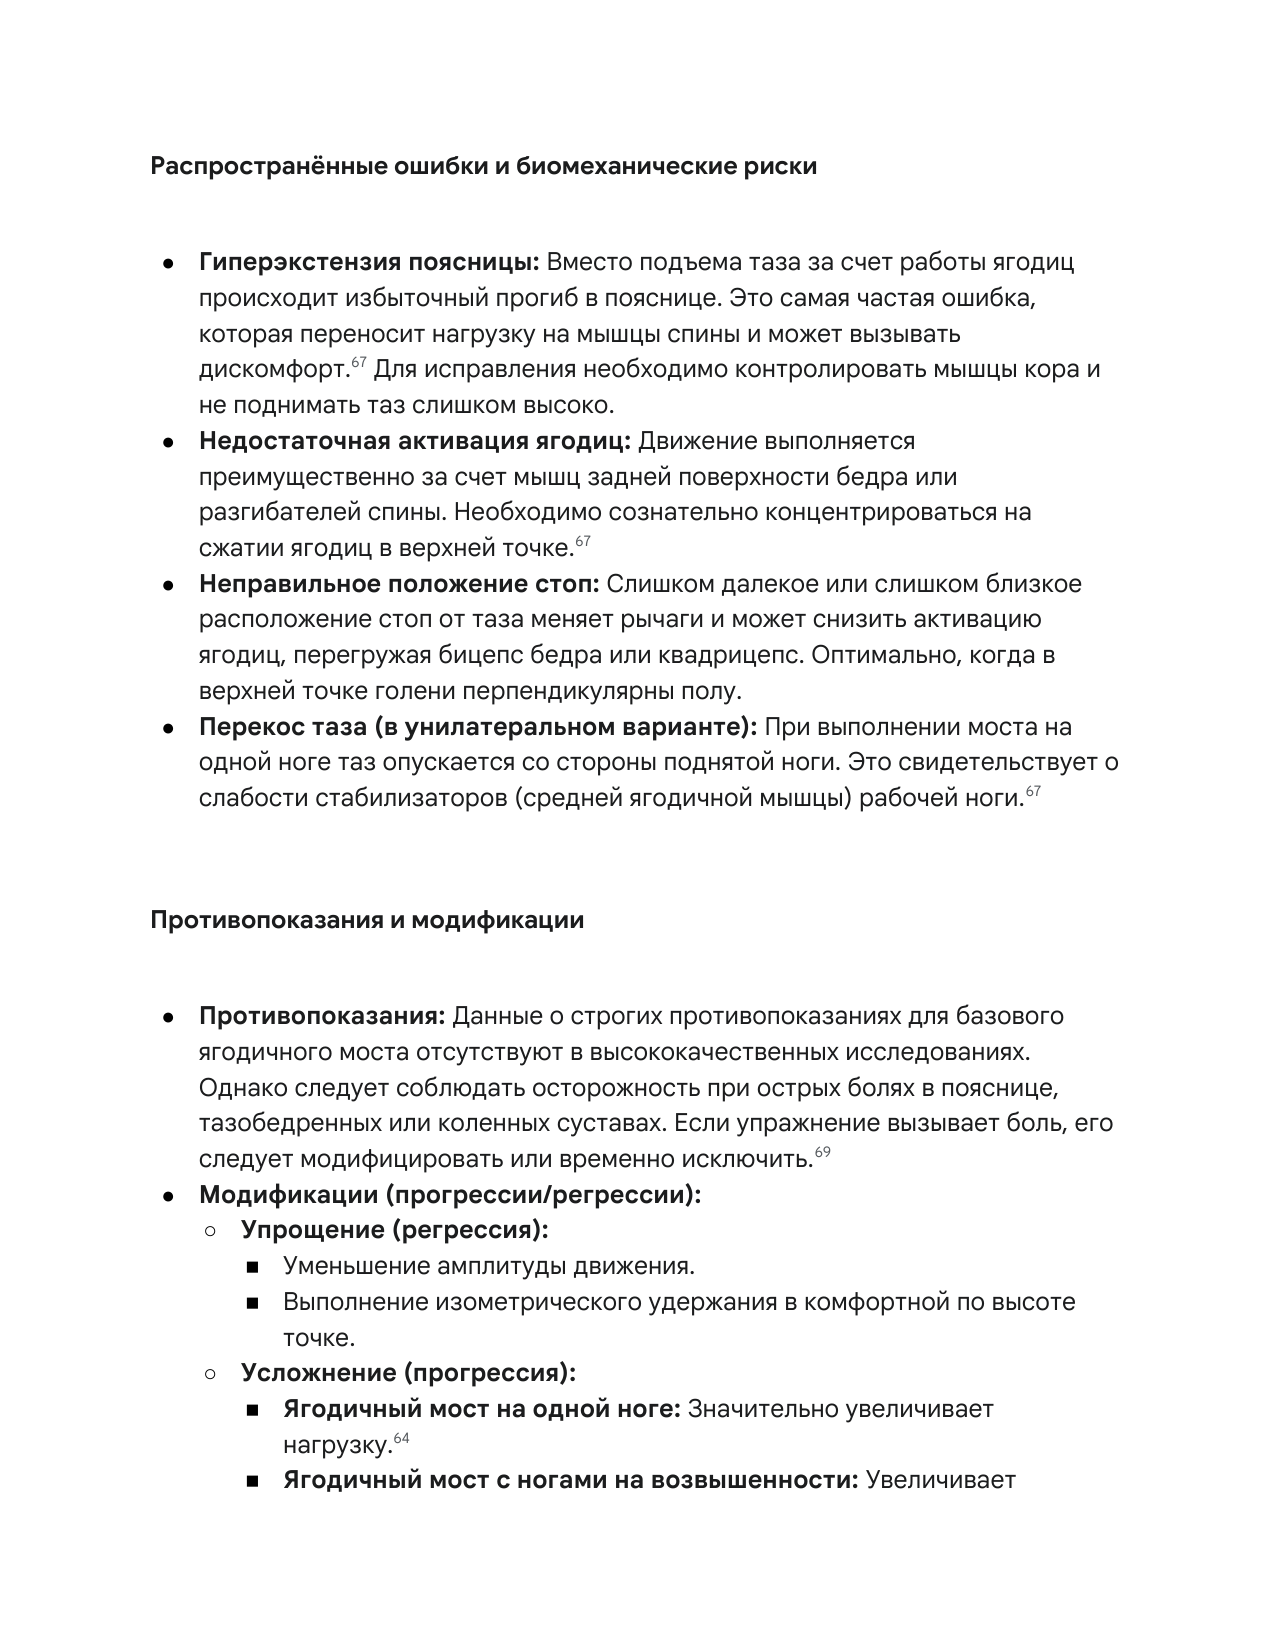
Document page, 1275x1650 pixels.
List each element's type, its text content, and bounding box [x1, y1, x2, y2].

list Усложнение (прогрессия): [203, 1358, 1125, 1389]
subtitle Распространённые ошибки и биомеханические риски [150, 150, 1125, 181]
list Противопоказания: Данные о строгих противопоказаниях для базового ягодичного моста отсутствуют в высококачественных исследованиях. Однако следует соблюдать осторожность при острых болях в пояснице, тазобедренных или коленных суставах. Если упражнение вызывает боль, его следует модифицировать или временно исключить.69 [161, 1000, 1125, 1174]
list Уменьшение амплитуды движения. [245, 1250, 1125, 1282]
list Выполнение изометрического удержания в комфортной по высоте точке. [245, 1286, 1125, 1353]
list Перекос таза (в унилатеральном варианте): При выполнении моста на одной ноге таз опускается со стороны поднятой ноги. Это свидетельствует о слабости стабилизаторов (средней ягодичной мышцы) рабочей ноги.67 [161, 711, 1125, 814]
list Недостаточная активация ягодиц: Движение выполняется преимущественно за счет мышц задней поверхности бедра или разгибателей спины. Необходимо сознательно концентрироваться на сжатии ягодиц в верхней точке.67 [161, 425, 1125, 564]
list Упрощение (регрессия): [203, 1215, 1125, 1246]
list Неправильное положение стоп: Слишком далекое или слишком близкое расположение стоп от таза меняет рычаги и может снизить активацию ягодиц, перегружая бицепс бедра или квадрицепс. Оптимально, когда в верхней точке голени перпендикулярны полу. [161, 568, 1125, 707]
list Ягодичный мост на одной ноге: Значительно увеличивает нагрузку.64 [245, 1393, 1125, 1460]
list Модификации (прогрессии/регрессии): [161, 1179, 1125, 1210]
subtitle Противопоказания и модификации [150, 904, 1125, 935]
list Гиперэкстензия поясницы: Вместо подъема таза за счет работы ягодиц происходит избыточный прогиб в пояснице. Это самая частая ошибка, которая переносит нагрузку на мышцы спины и может вызывать дискомфорт.67 Для исправления необходимо контролировать мышцы кора и не поднимать таз слишком высоко. [161, 246, 1125, 421]
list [245, 1465, 1125, 1496]
